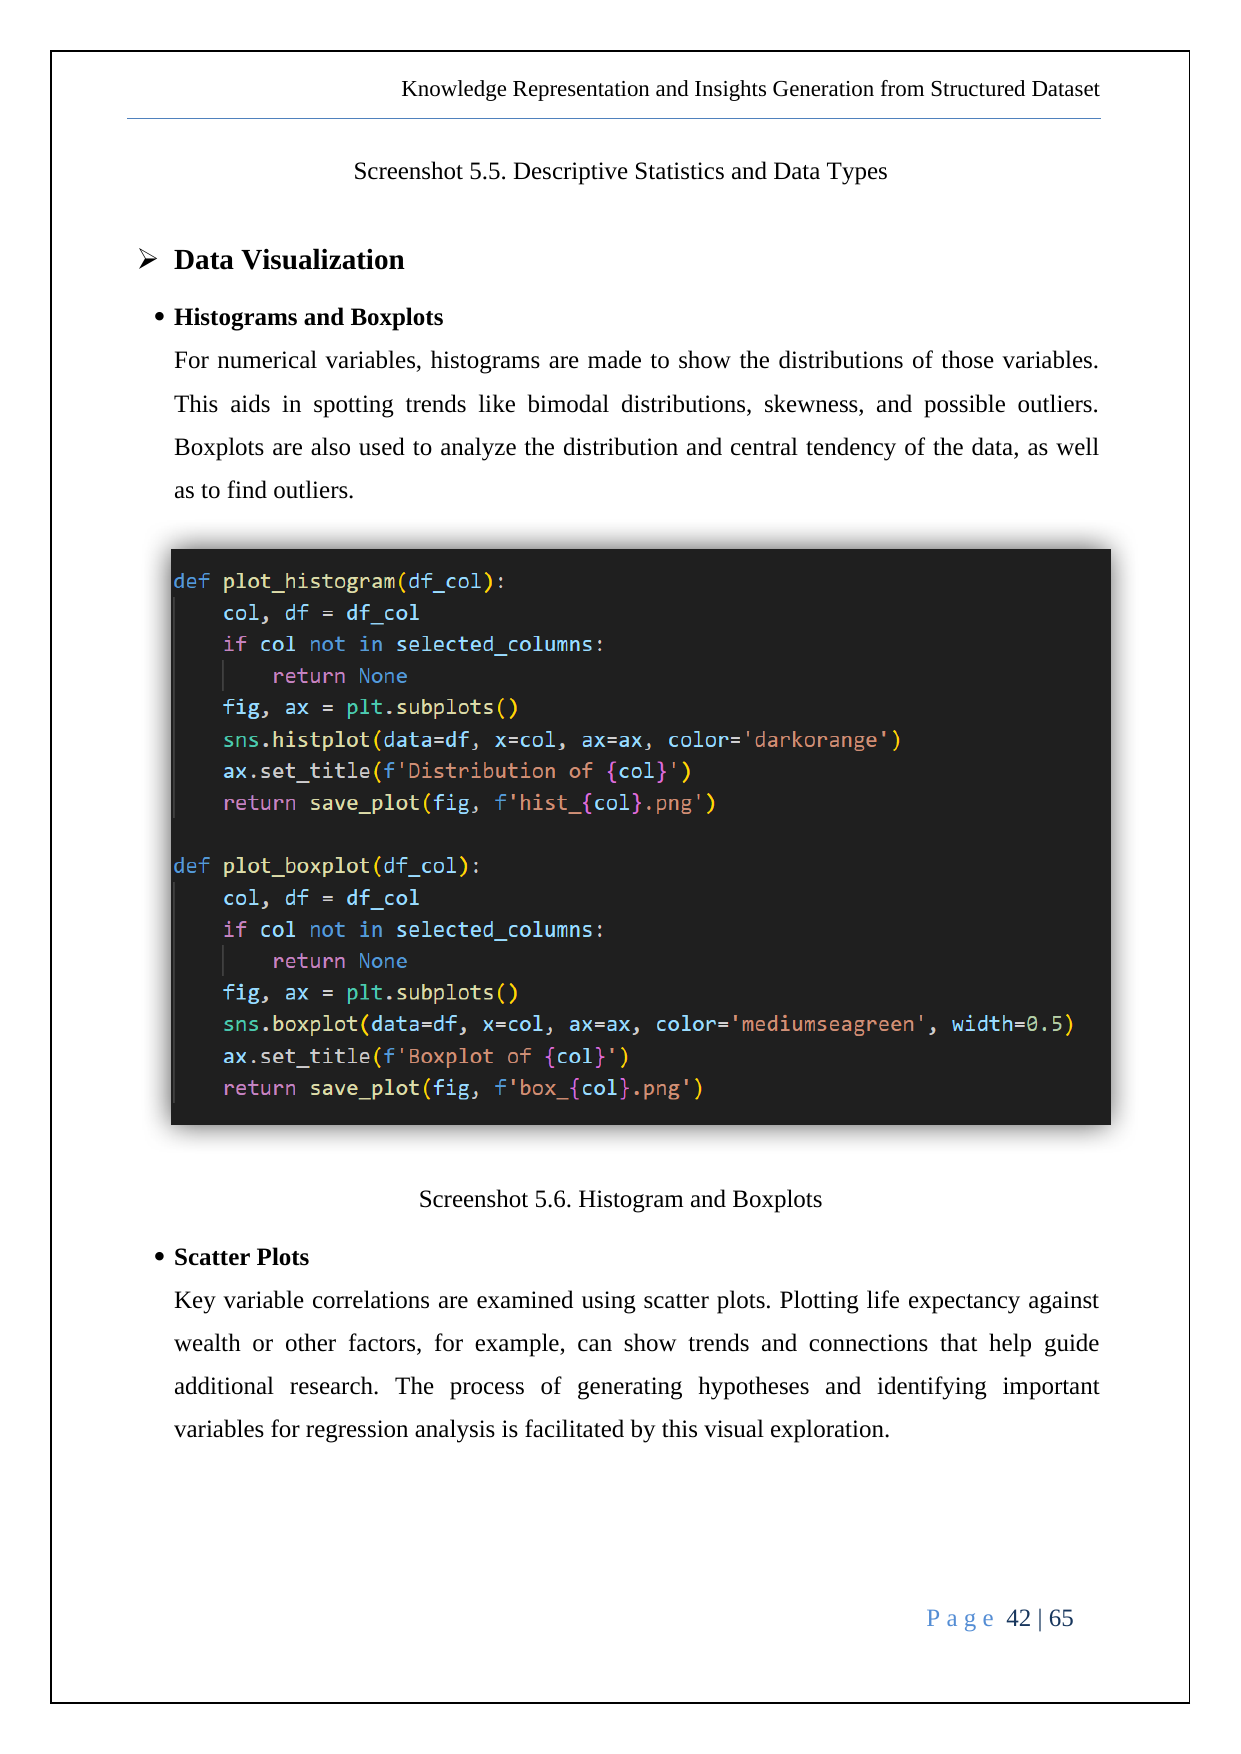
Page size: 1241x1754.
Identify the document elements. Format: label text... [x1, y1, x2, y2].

subtitle Histograms and Boxplots [155, 302, 1101, 331]
subtitle Data Visualization [136, 242, 1101, 276]
text Key variable correlations are examined using scatter plots. Plotting life expectancy against wealth or other factors, for example, can show trends and connections that help guide additional research. The process of generating hypotheses and identifying important variables for regression analysis is facilitated by this visual exploration. [174, 1285, 1101, 1443]
picture [171, 549, 1111, 1125]
subtitle Scatter Plots [155, 1242, 1101, 1271]
text Screenshot 5.6. Histogram and Boxplots [141, 1184, 1101, 1213]
text Screenshot 5.5. Descriptive Statistics and Data Types [141, 156, 1101, 185]
text For numerical variables, histograms are made to show the distributions of those variables. This aids in spotting trends like bimodal distributions, skewness, and possible outliers. Boxplots are also used to analyze the distribution and central tendency of the data, as well as to find outliers. [174, 346, 1101, 504]
